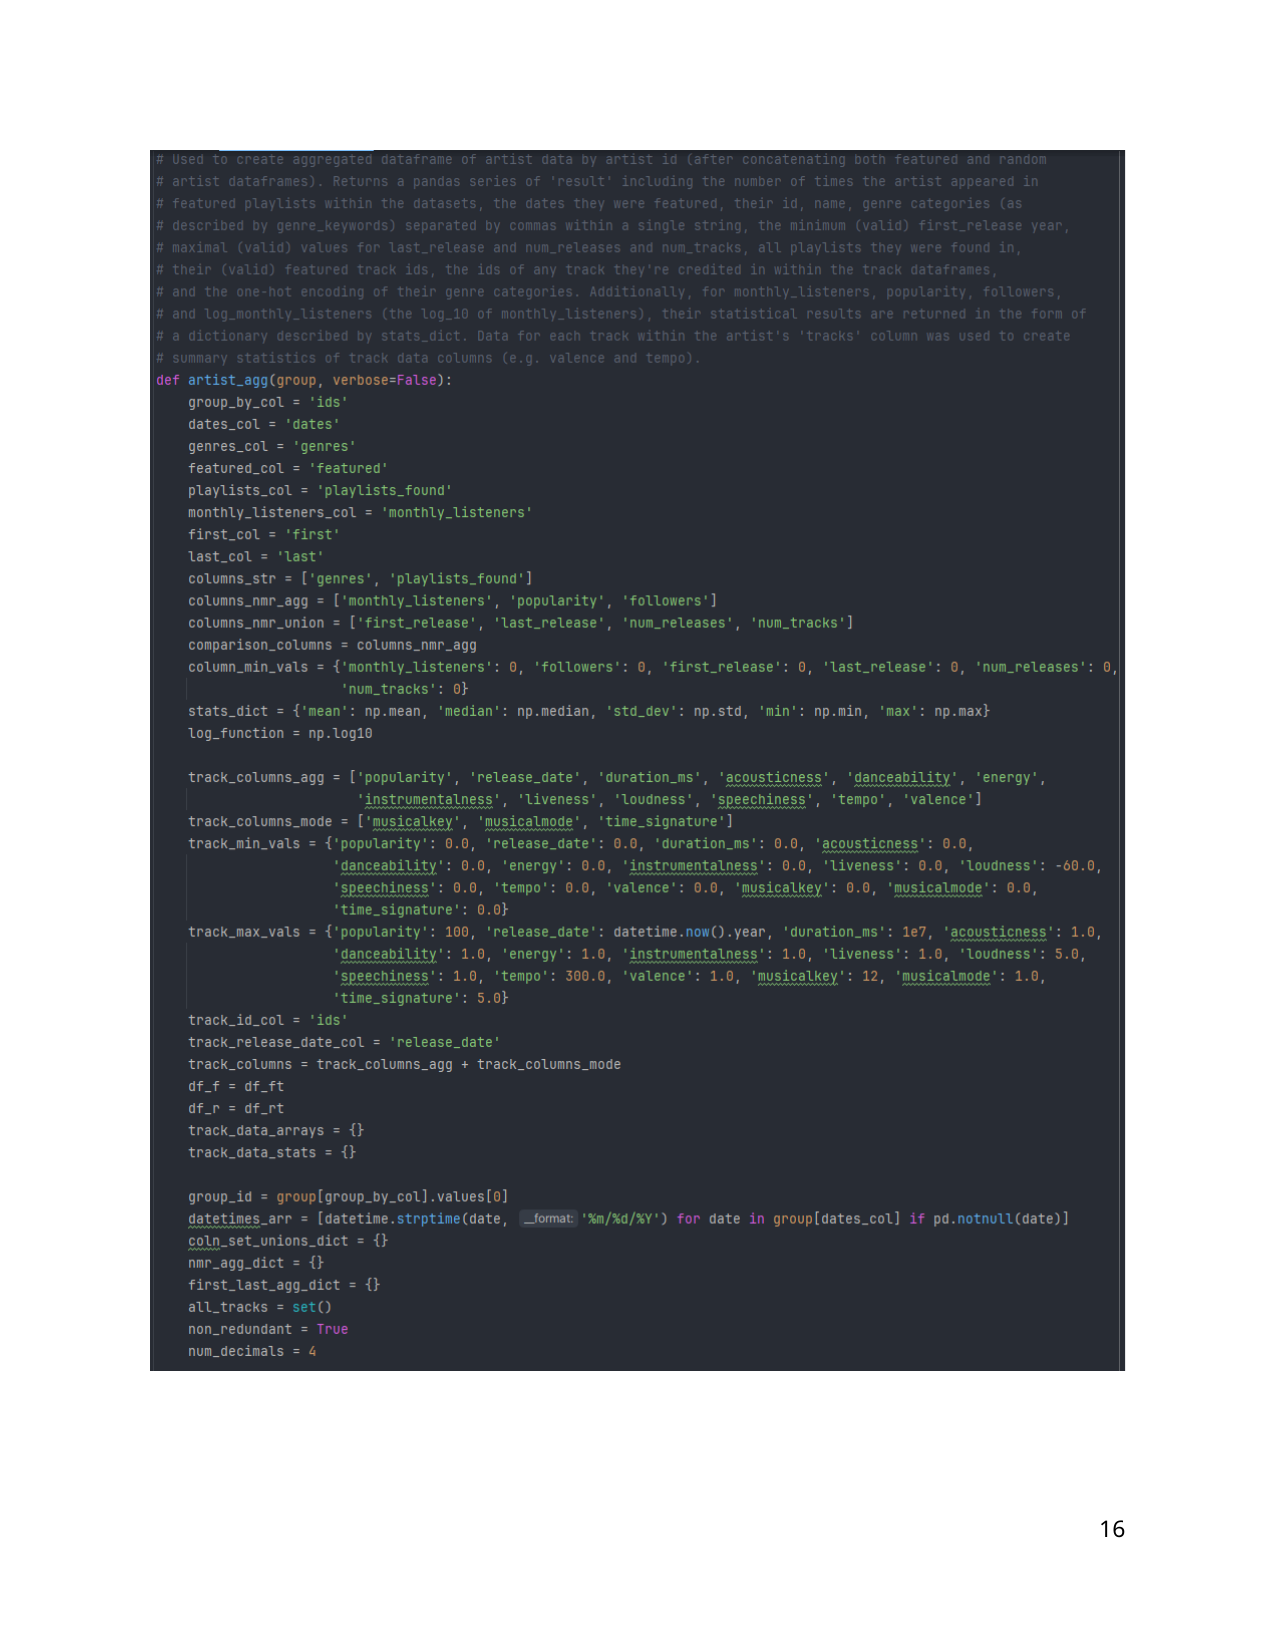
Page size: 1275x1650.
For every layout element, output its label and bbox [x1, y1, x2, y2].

picture [150, 150, 1125, 1371]
